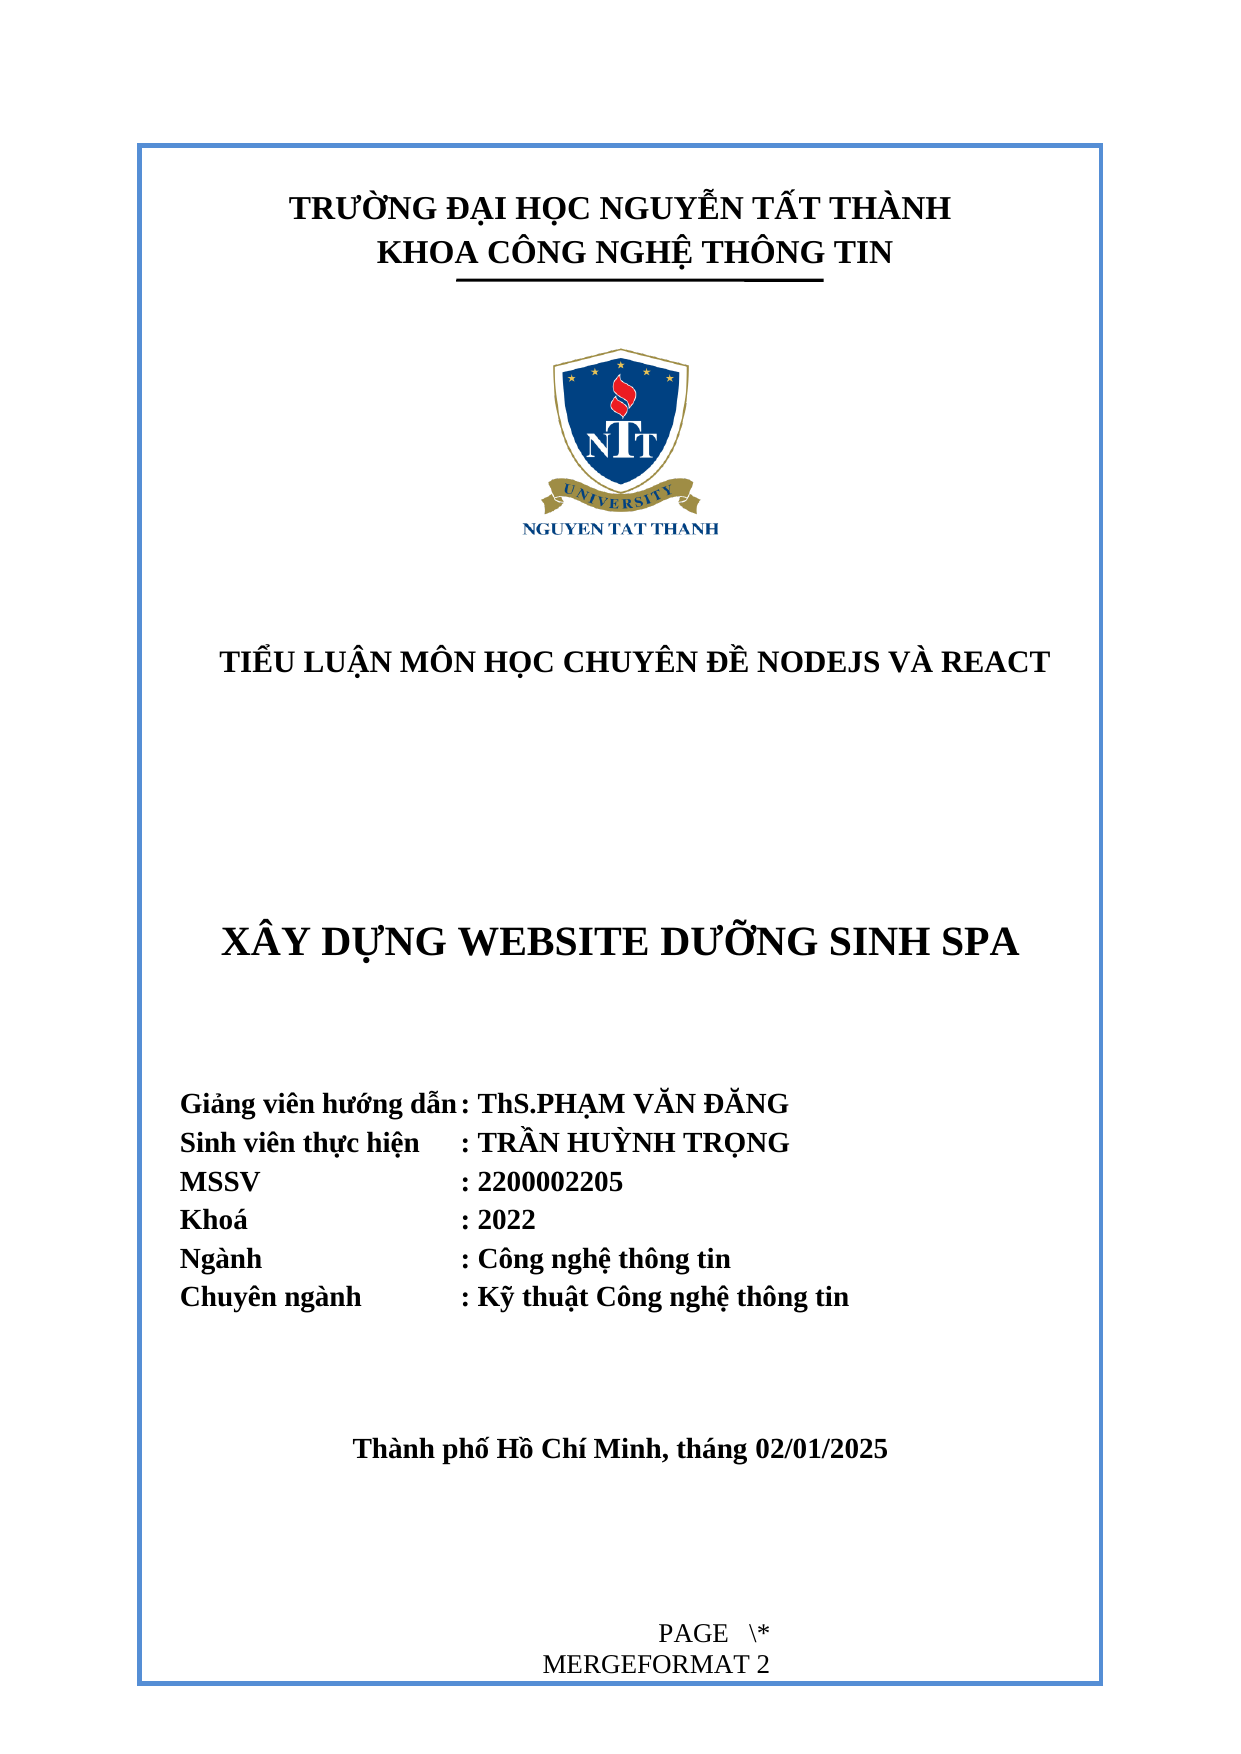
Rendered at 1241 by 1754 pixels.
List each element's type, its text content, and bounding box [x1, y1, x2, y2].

text KHOA CÔNG NGHỆ THÔNG TIN [150, 233, 1090, 271]
text Khoá : 2022 [150, 1202, 1090, 1236]
text TIỂU LUẬN MÔN HỌC CHUYÊN ĐỀ NODEJS VÀ REACT [150, 643, 1090, 679]
text Chuyên ngành : Kỹ thuật Công nghệ thông tin [150, 1279, 1090, 1313]
picture [522, 348, 719, 535]
text TRƯỜNG ĐẠI HỌC NGUYỄN TẤT THÀNH [150, 188, 1090, 227]
text Ngành : Công nghệ thông tin [150, 1241, 1090, 1274]
text Sinh viên thực hiện : TRẦN HUỲNH TRỌNG [150, 1125, 1090, 1159]
text Giảng viên hướng dẫn : ThS.PHẠM VĂN ĐĂNG [150, 1087, 1090, 1120]
text Thành phố Hồ Chí Minh, tháng 02/01/2025 [150, 1431, 1090, 1464]
text MSSV : 2200002205 [150, 1164, 1090, 1197]
text XÂY DỰNG WEBSITE DƯỠNG SINH SPA [150, 916, 1090, 964]
